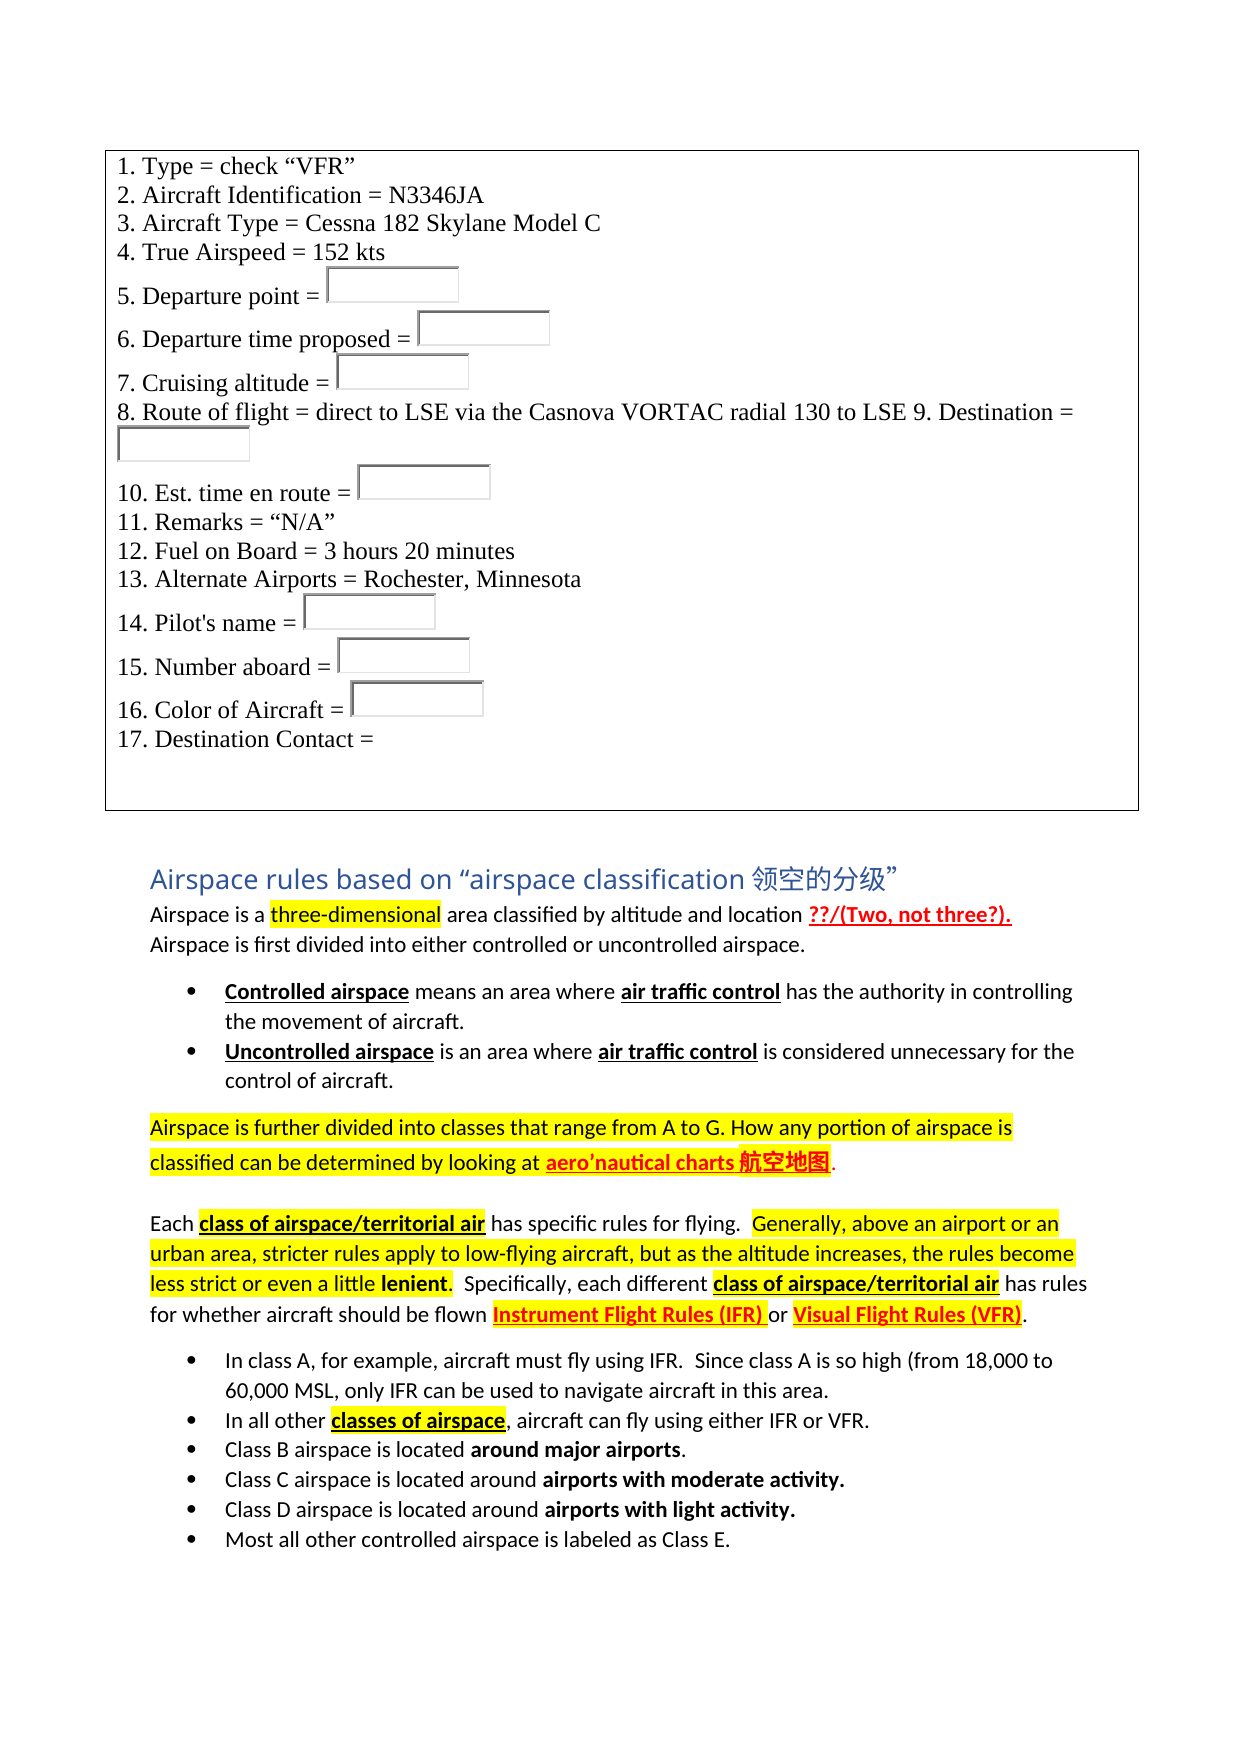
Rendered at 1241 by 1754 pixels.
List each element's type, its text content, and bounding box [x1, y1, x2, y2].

list Class B airspace is located around major airports. [187, 1436, 1090, 1464]
text Airspace is further divided into classes that range from A to G. How any portion of airspace is classified can be determined by looking at aero’nautical charts航空地图. Each class of airspace/territorial air has specific rules for flying. Generally, above an airport or an urban area, stricter rules apply to low-flying aircraft, but as the altitude increases, the rules become less strict or even a little lenient. Specifically, each different class of airspace/territorial air has rules for whether aircraft should be flown Instrument Flight Rules (IFR) or Visual Flight Rules (VFR). [150, 1113, 1090, 1328]
list In class A, for example, aircraft must fly using IFR. Since class A is so high (from 18,000 to 60,000 MSL, only IFR can be used to navigate aircraft in this area. [187, 1347, 1090, 1404]
list In all other classes of airspace, aircraft can fly using either IFR or VFR. [506, 1406, 1090, 1434]
list Class C airspace is located around airports with moderate activity. [187, 1465, 1090, 1493]
text Airspace is a three-dimensional area classified by altitude and location ??/(Two, not three?). Airspace is first divided into either controlled or uncontrolled airspace. [150, 900, 1090, 958]
subtitle Airspace rules based on “airspace classification领空的分级” [150, 858, 1090, 897]
list Uncontrolled airspace is an area where air traffic control is considered unnecessary for the control of aircraft. [187, 1037, 1090, 1094]
list Class D airspace is located around airports with light activity. [187, 1495, 1090, 1523]
list Most all other controlled airspace is labeled as Class E. [187, 1525, 1090, 1553]
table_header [106, 151, 1138, 810]
list Controlled airspace means an area where air traffic control has the authority in controlling the movement of aircraft. [187, 977, 1090, 1035]
